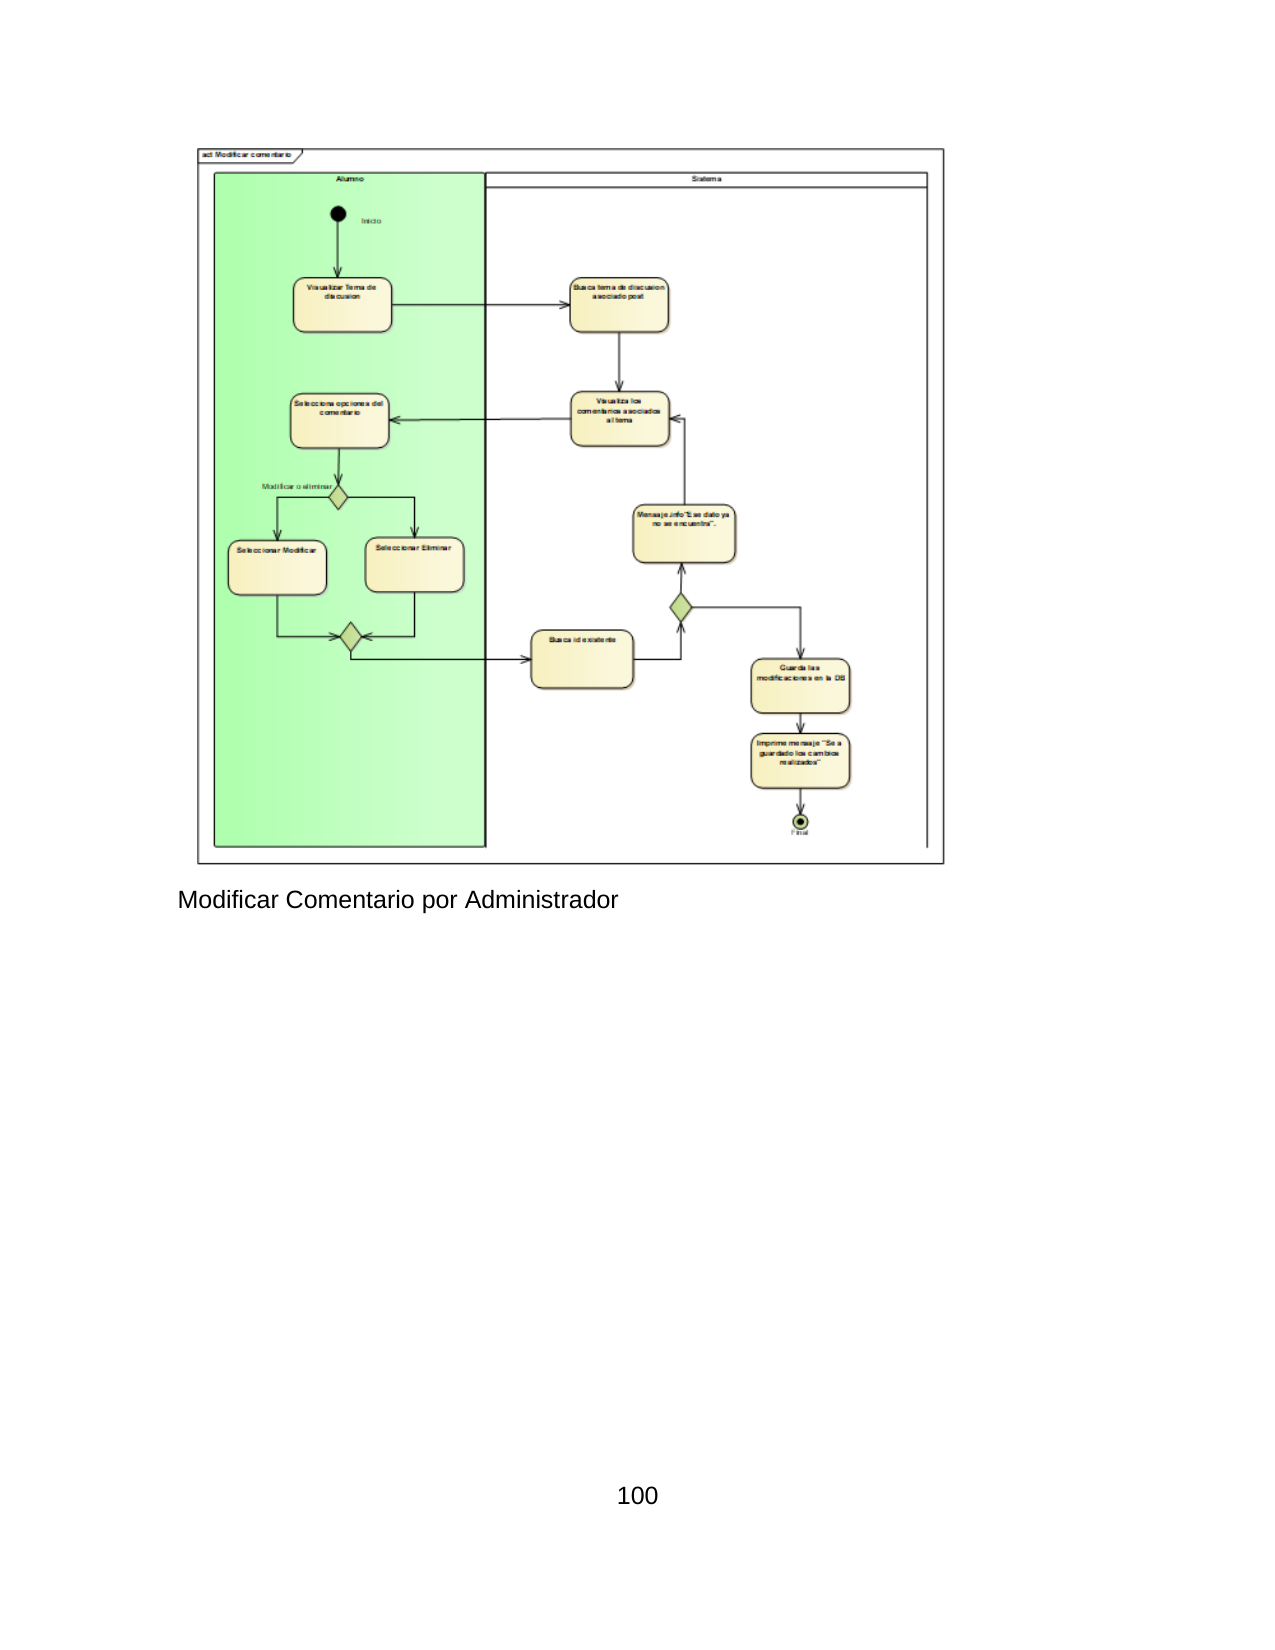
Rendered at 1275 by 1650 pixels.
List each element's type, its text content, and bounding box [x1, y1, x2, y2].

text Modificar Comentario por Administrador [177, 885, 1098, 914]
